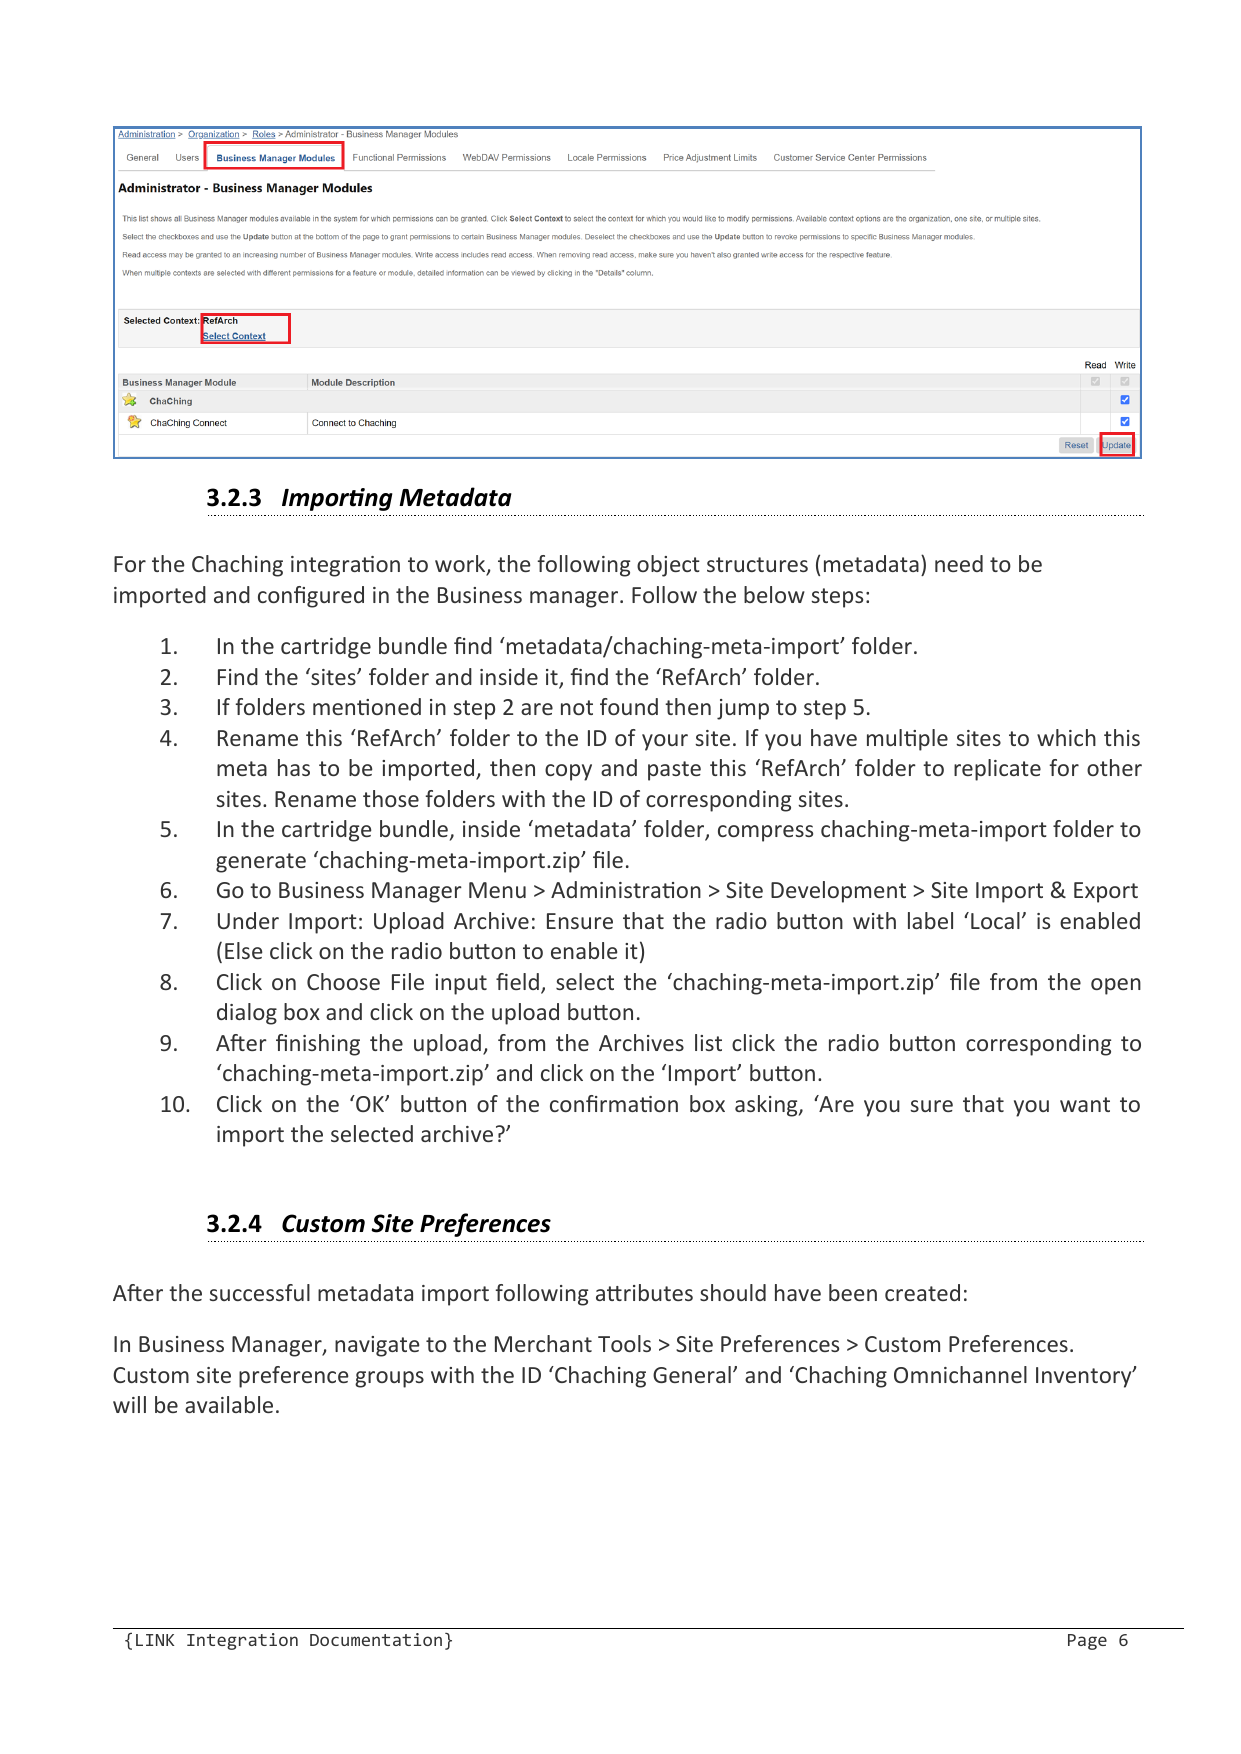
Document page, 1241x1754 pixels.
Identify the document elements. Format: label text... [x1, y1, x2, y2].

list Rename this ‘RefArch’ folder to the ID of your site. If you have multiple sites to which this meta has to be imported, then copy and paste this ‘RefArch’ folder to replicate for other sites. Rename those folders with the ID of corresponding sites. [159, 722, 1144, 813]
list If folders mentioned in step 2 are not found then jump to step 5. [159, 691, 1144, 722]
list Find the ‘sites’ folder and inside it, find the ‘RefArch’ folder. [159, 661, 1144, 691]
list Click on the ‘OK’ button of the confirmation box asking, ‘Are you sure that you want to import the selected archive?’ [159, 1088, 1144, 1149]
text In Business Manager, navigate to the Merchant Tools > Site Preferences > Custom Preferences. Custom site preference groups with the ID ‘Chaching General’ and ‘Chaching Omnichannel Inventory’ will be available. [112, 1329, 1144, 1420]
list After finishing the upload, from the Archives list click the radio button corresponding to ‘chaching-meta-import.zip’ and click on the ‘Import’ button. [159, 1027, 1144, 1088]
list In the cartridge bundle find ‘metadata/chaching-meta-import’ folder. [159, 630, 1144, 661]
text For the Chaching integration to work, the following object structures (metadata) need to be imported and configured in the Business manager. Follow the below steps: [112, 548, 1144, 609]
subtitle Importing Metadata [206, 480, 1144, 516]
picture [115, 129, 1140, 457]
list In the cartridge bundle, inside ‘metadata’ folder, compress chaching-meta-import folder to generate ‘chaching-meta-import.zip’ file. [159, 813, 1144, 874]
list Click on Choose File input field, select the ‘chaching-meta-import.zip’ file from the open dialog box and click on the upload button. [159, 966, 1144, 1027]
list Under Import: Upload Archive: Ensure that the radio button with label ‘Local’ is enabled (Else click on the radio button to enable it) [159, 905, 1144, 966]
list Go to Business Manager Menu > Administration > Site Development > Site Import & Export [159, 874, 1144, 905]
subtitle Custom Site Preferences [206, 1206, 1144, 1242]
text After the successful metadata import following attributes should have been created: [112, 1277, 1144, 1308]
